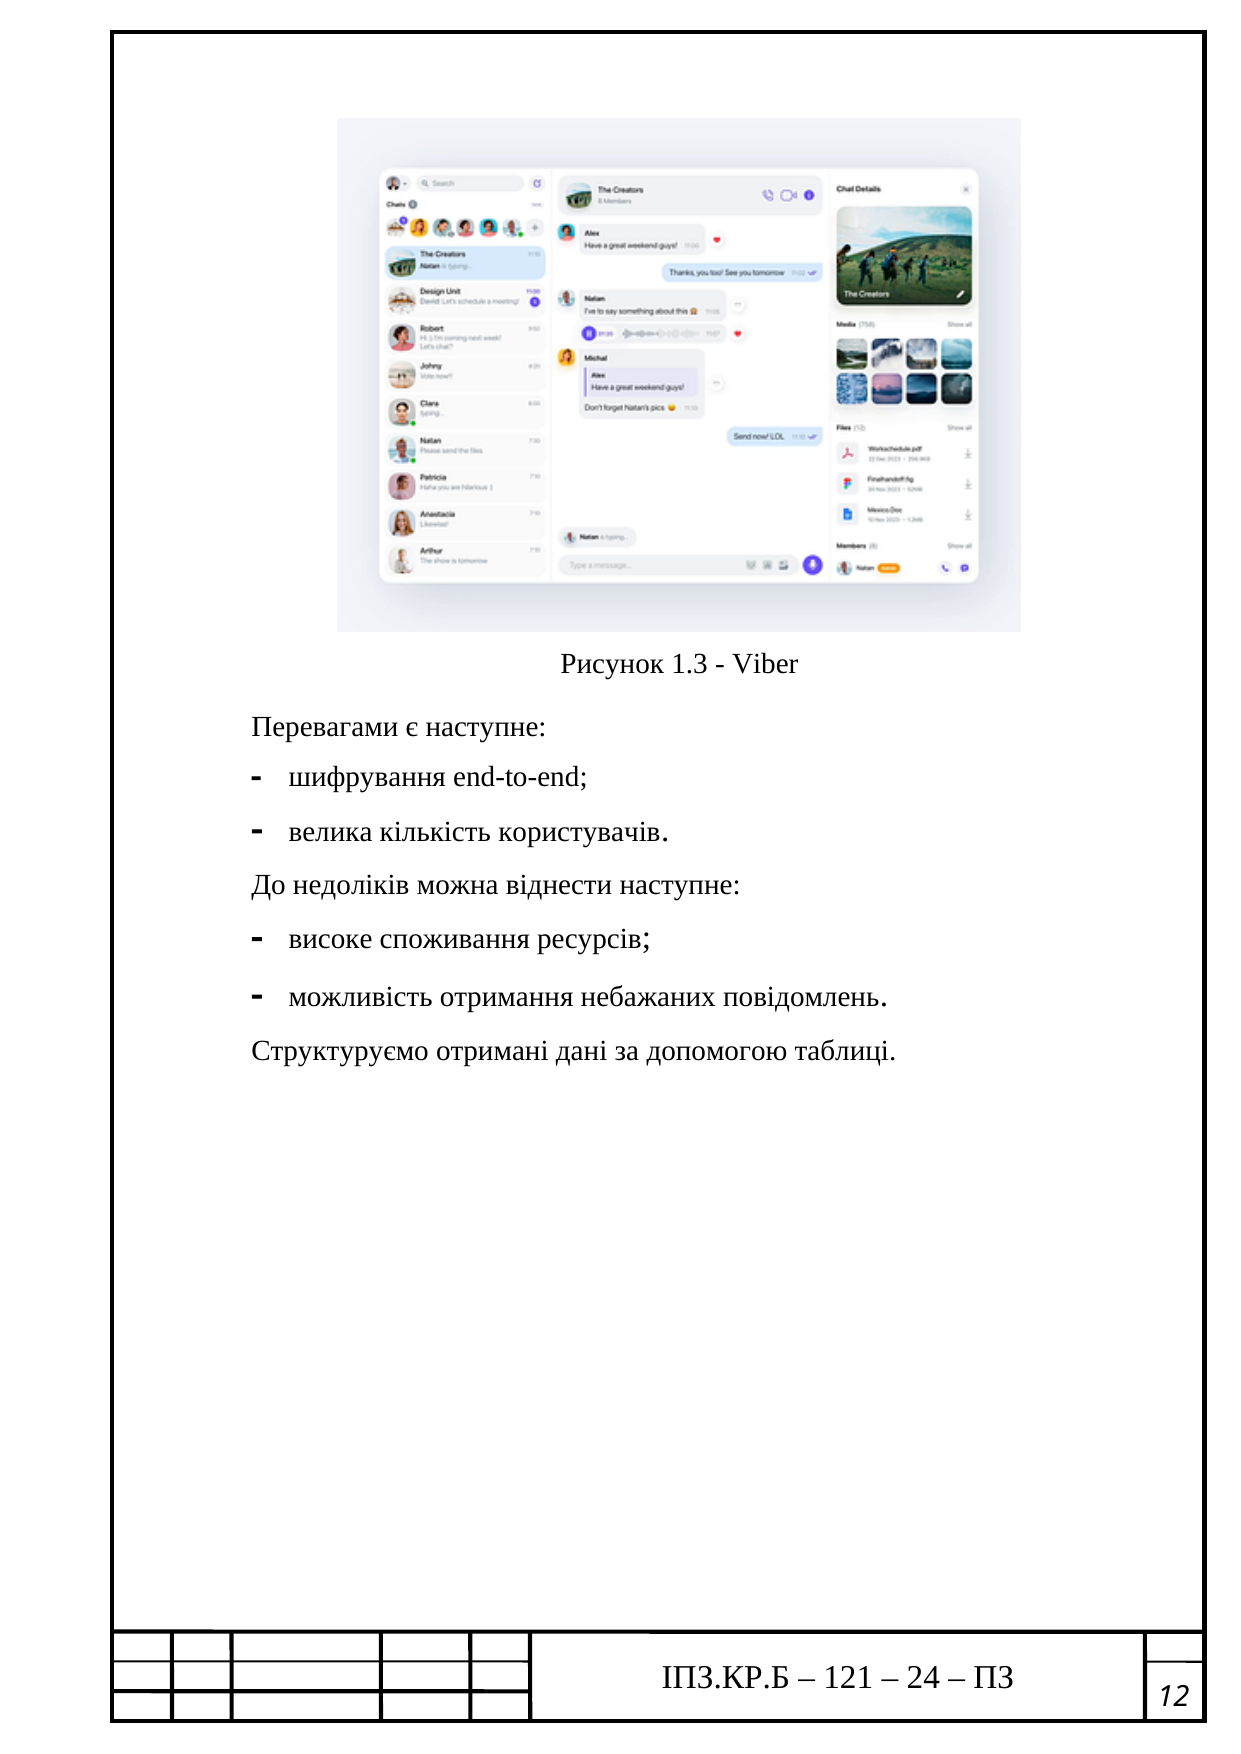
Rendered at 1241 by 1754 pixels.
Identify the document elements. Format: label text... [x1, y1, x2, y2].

list велика кількість користувачів. [251, 810, 1181, 848]
list Рисунок 1.3 - Viber [177, 646, 1181, 680]
list можливість отримання небажаних повідомлень. [251, 975, 1181, 1013]
list Структуруємо отримані дані за допомогою таблиці. [177, 1033, 1181, 1066]
picture [337, 118, 1022, 632]
list До недоліків можна віднести наступне: [177, 867, 1181, 901]
list високе споживання ресурсів; [251, 918, 1181, 956]
list шифрування end-to-end; [251, 759, 1181, 793]
list Перевагами є наступне: [177, 709, 1181, 743]
